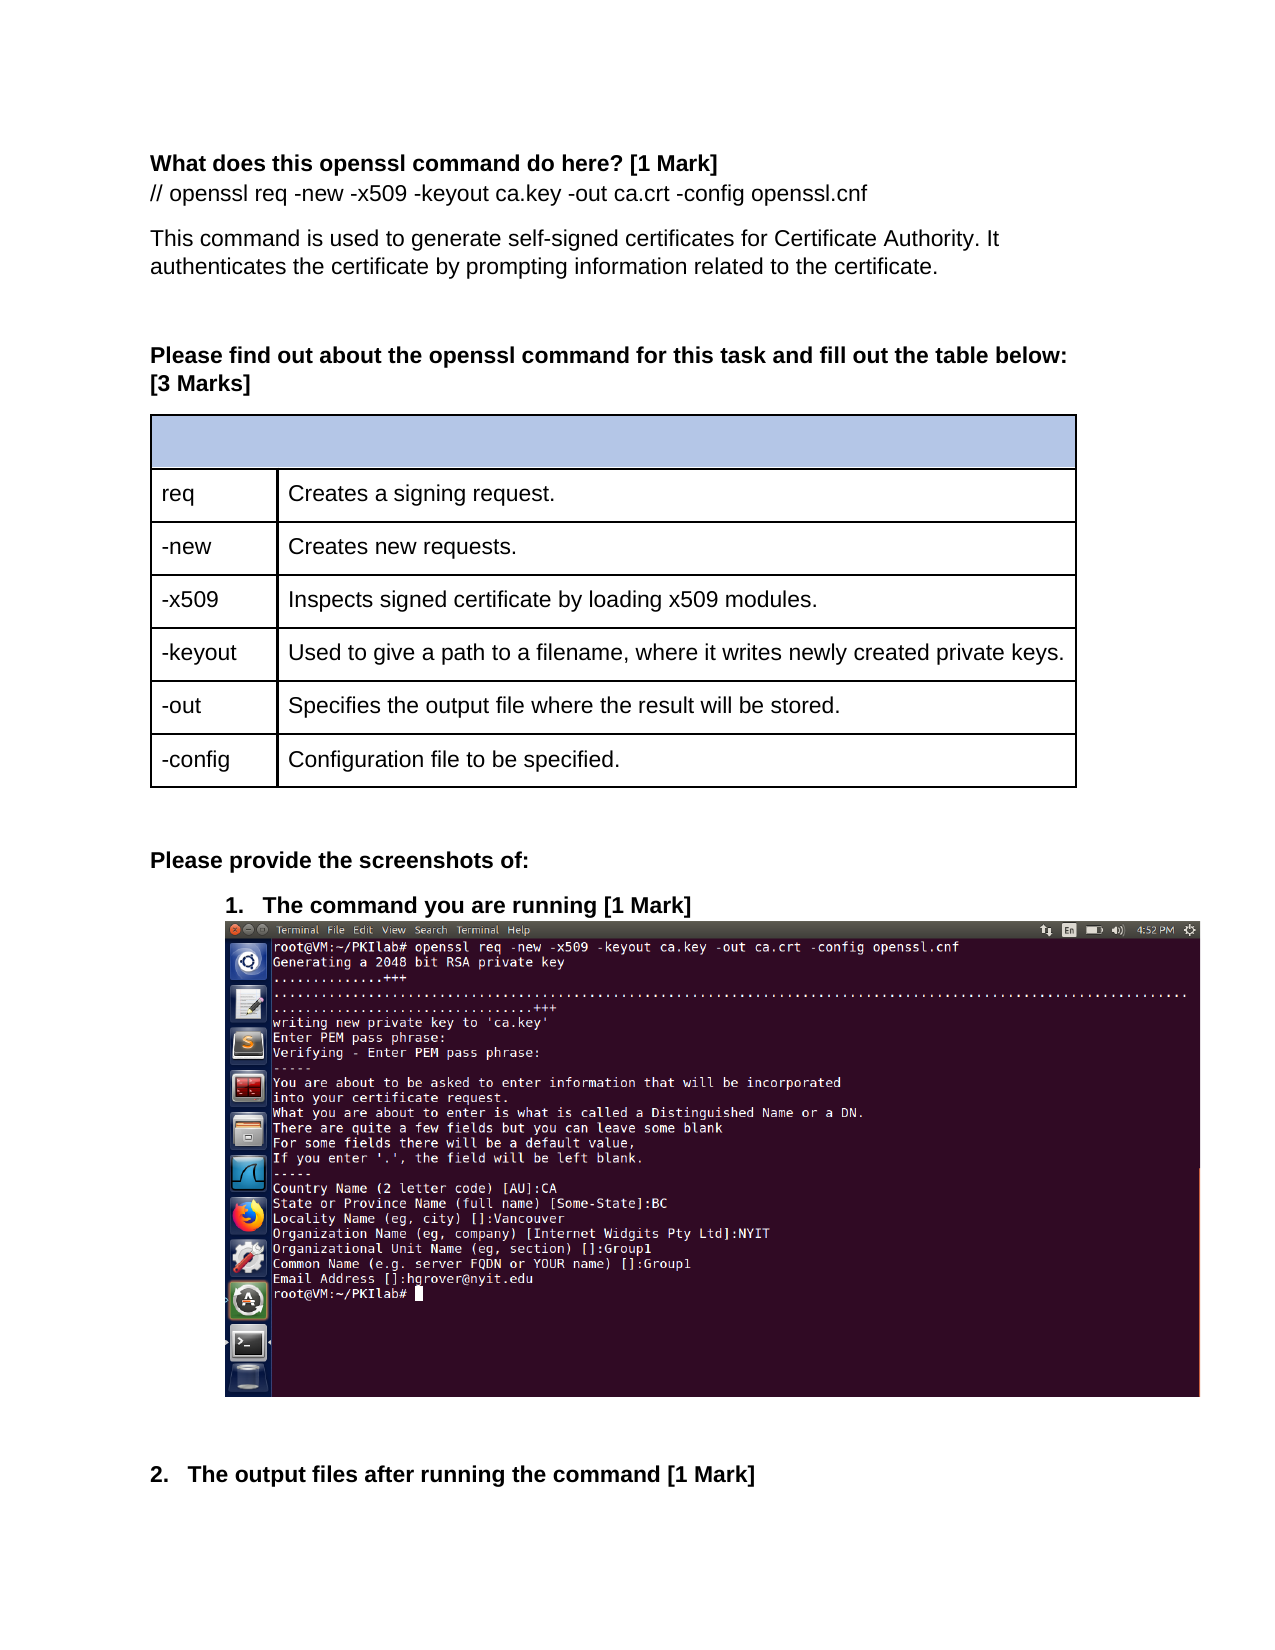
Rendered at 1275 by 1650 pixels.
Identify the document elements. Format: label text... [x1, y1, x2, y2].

text 2. The output files after running the command [1 Mark] [150, 1461, 1125, 1487]
text 1. The command you are running [1 Mark] [225, 892, 1125, 918]
picture [225, 921, 1200, 1397]
table_cell req [152, 470, 276, 521]
table_cell -new [152, 523, 276, 574]
table_cell Used to give a path to a filename, where it writes newly created private keys. [279, 629, 1075, 680]
table_cell Configuration file to be specified. [279, 735, 1075, 786]
text Please find out about the openssl command for this task and fill out the table below: [3 Marks] [150, 342, 1125, 396]
table_cell Creates a signing request. [279, 470, 1075, 521]
table_cell -out [152, 682, 276, 733]
table_cell Specifies the output file where the result will be stored. [279, 682, 1075, 733]
text // openssl req -new -x509 -keyout ca.key -out ca.crt -config openssl.cnf [150, 180, 1125, 207]
table_cell -keyout [152, 629, 276, 680]
text What does this openssl command do here? [1 Mark] [150, 150, 1125, 176]
table_cell -config [152, 735, 276, 786]
text Please provide the screenshots of: [150, 847, 1125, 873]
table_cell Inspects signed certificate by loading x509 modules. [279, 576, 1075, 627]
table_cell -x509 [152, 576, 276, 627]
table_header [152, 416, 1075, 467]
table_cell Creates new requests. [279, 523, 1075, 574]
text This command is used to generate self-signed certificates for Certificate Authority. It authenticates the certificate by prompting information related to the certificate. [150, 225, 1125, 279]
